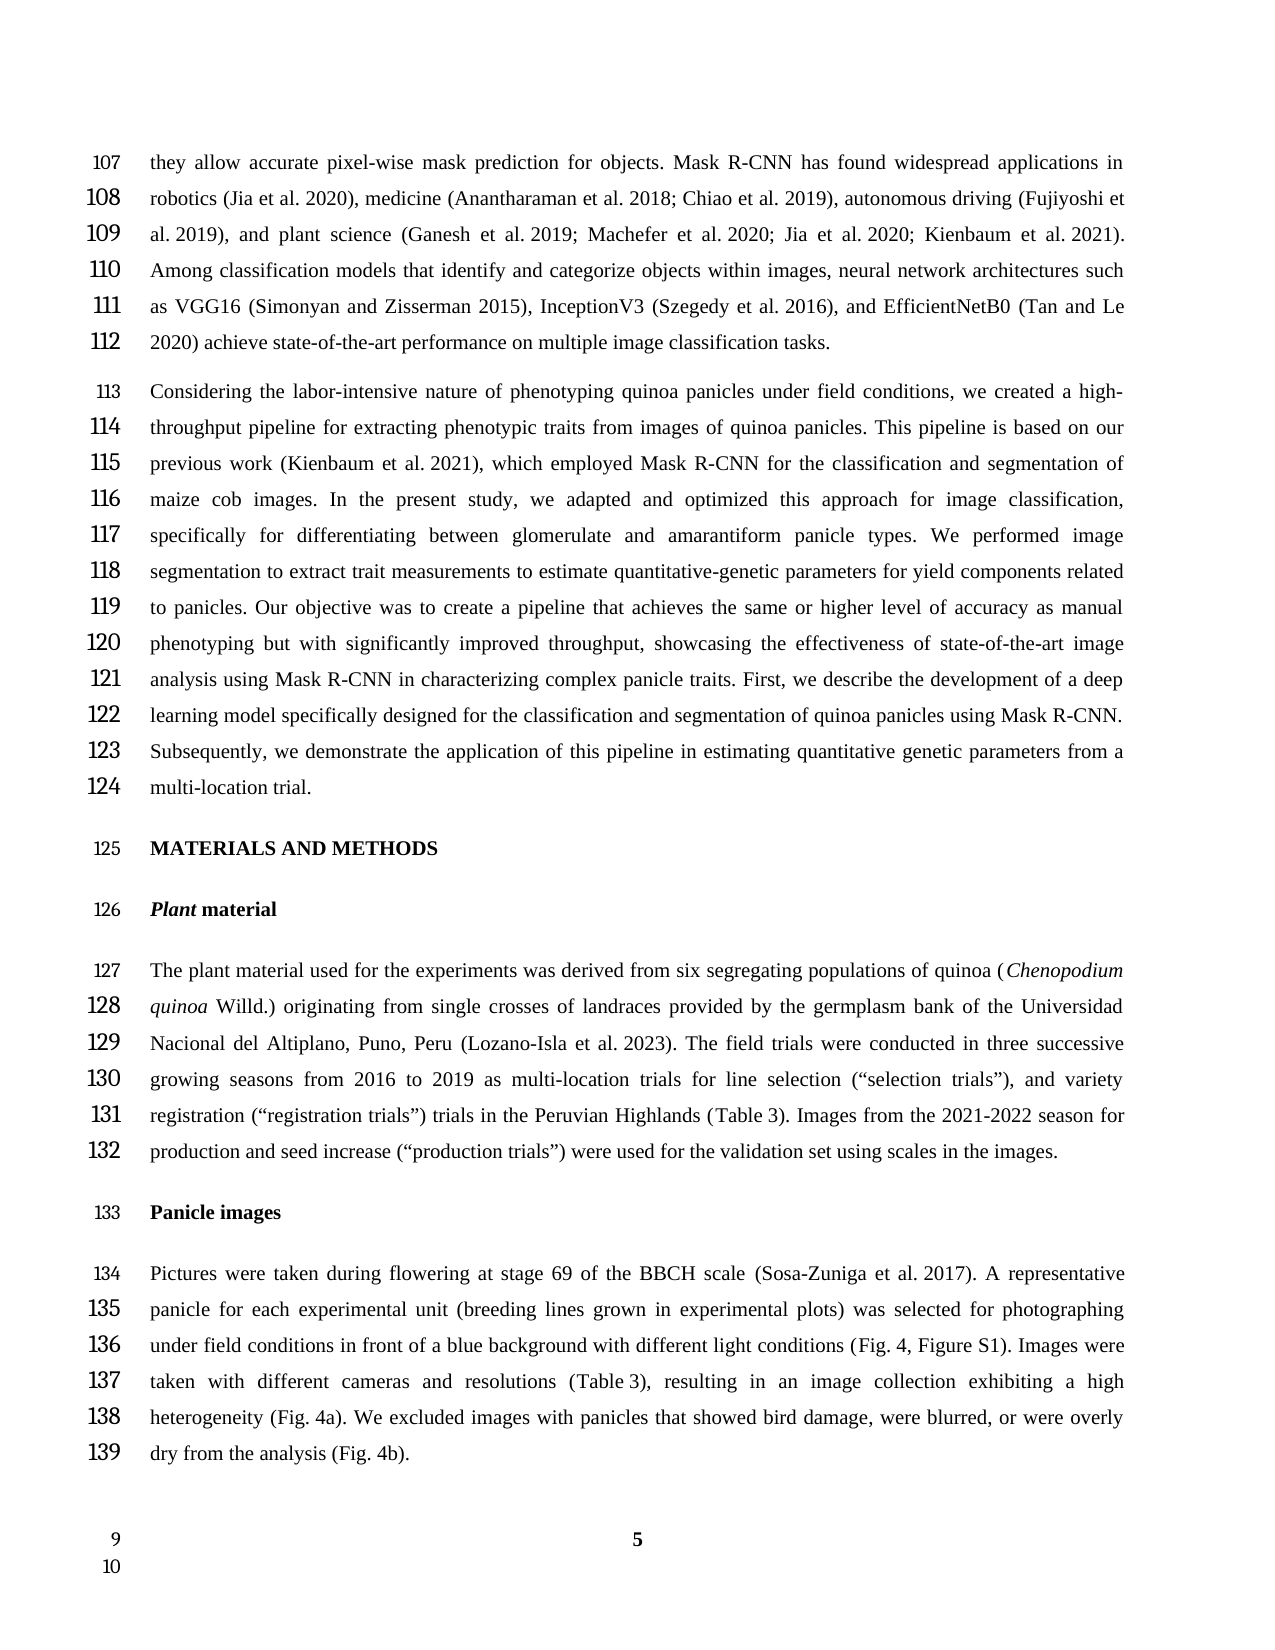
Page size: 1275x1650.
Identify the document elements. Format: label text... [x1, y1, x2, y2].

text Pictures were taken during flowering at stage 69 of the BBCH scale (Sosa-Zuniga et al. 2017). A representative panicle for each experimental unit (breeding lines grown in experimental plots) was selected for photographing under field conditions in front of a blue background with different light conditions (Fig. 4, Figure S1). Images were taken with different cameras and resolutions (Table 3), resulting in an image collection exhibiting a high heterogeneity (Fig. 4a). We excluded images with panicles that showed bird damage, were blurred, or were overly dry from the analysis (Fig. 4b). [150, 1261, 1125, 1465]
subtitle MATERIALS AND METHODS [150, 836, 1125, 860]
subtitle Panicle images [150, 1199, 1125, 1224]
subtitle Plant material [150, 897, 1125, 921]
text The plant material used for the experiments was derived from six segregating populations of quinoa (Chenopodium quinoa Willd.) originating from single crosses of landraces provided by the germplasm bank of the Universidad Nacional del Altiplano, Puno, Peru (Lozano-Isla et al. 2023). The field trials were conducted in three successive growing seasons from 2016 to 2019 as multi-location trials for line selection (“selection trials”), and variety registration (“registration trials”) trials in the Peruvian Highlands (Table 3). Images from the 2021-2022 season for production and seed increase (“production trials”) were used for the validation set using scales in the images. [150, 958, 1125, 1163]
text Considering the labor-intensive nature of phenotyping quinoa panicles under field conditions, we created a high-throughput pipeline for extracting phenotypic traits from images of quinoa panicles. This pipeline is based on our previous work (Kienbaum et al. 2021), which employed Mask R-CNN for the classification and segmentation of maize cob images. In the present study, we adapted and optimized this approach for image classification, specifically for differentiating between glomerulate and amarantiform panicle types. We performed image segmentation to extract trait measurements to estimate quantitative-genetic parameters for yield components related to panicles. Our objective was to create a pipeline that achieves the same or higher level of accuracy as manual phenotyping but with significantly improved throughput, showcasing the effectiveness of state-of-the-art image analysis using Mask R-CNN in characterizing complex panicle traits. First, we describe the development of a deep learning model specifically designed for the classification and segmentation of quinoa panicles using Mask R-CNN. Subsequently, we demonstrate the application of this pipeline in estimating quantitative genetic parameters from a multi-location trial. [150, 379, 1125, 799]
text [150, 150, 1125, 354]
